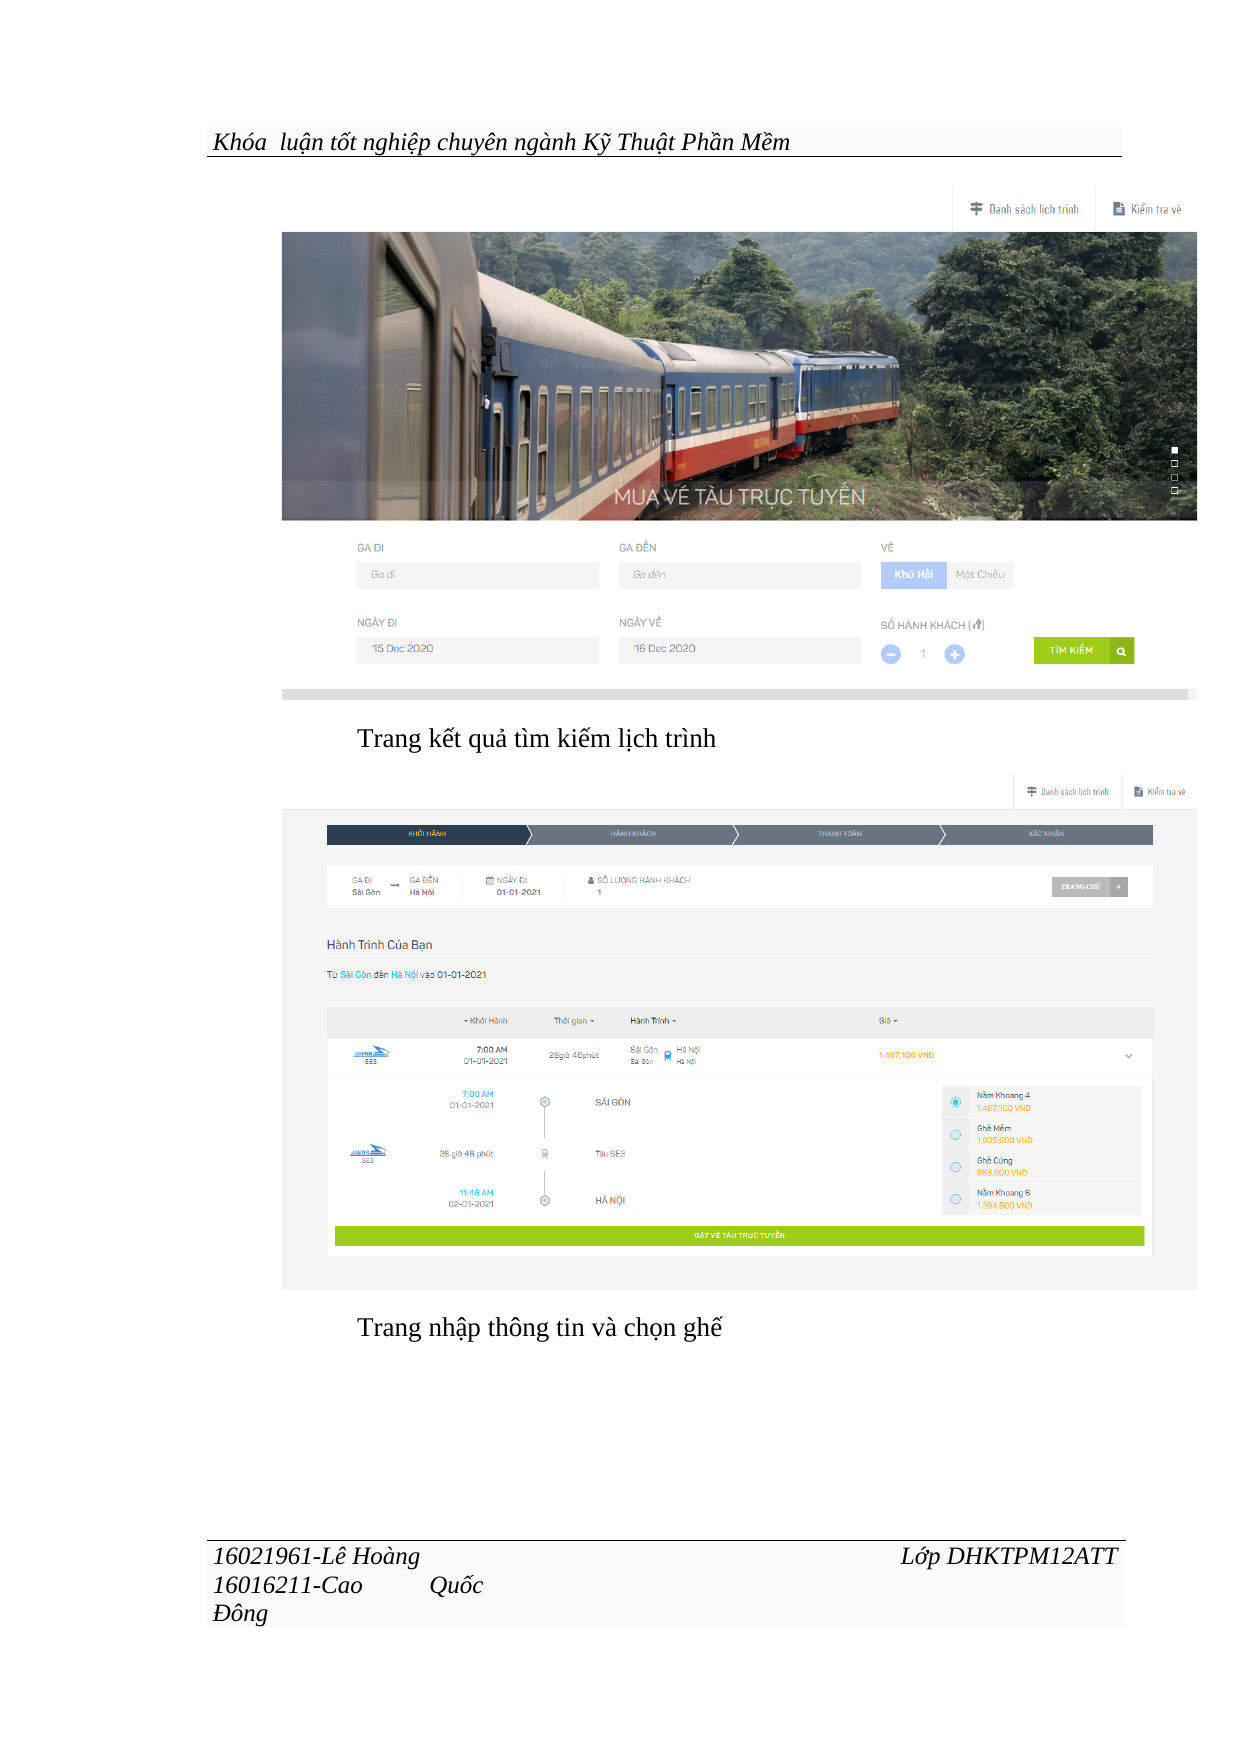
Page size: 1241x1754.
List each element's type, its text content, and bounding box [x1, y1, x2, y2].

picture [281, 185, 1198, 700]
text Trang kết quả tìm kiếm lịch trình [282, 722, 1122, 753]
text Trang nhập thông tin và chọn ghế [282, 1311, 1122, 1342]
picture [281, 774, 1198, 1290]
